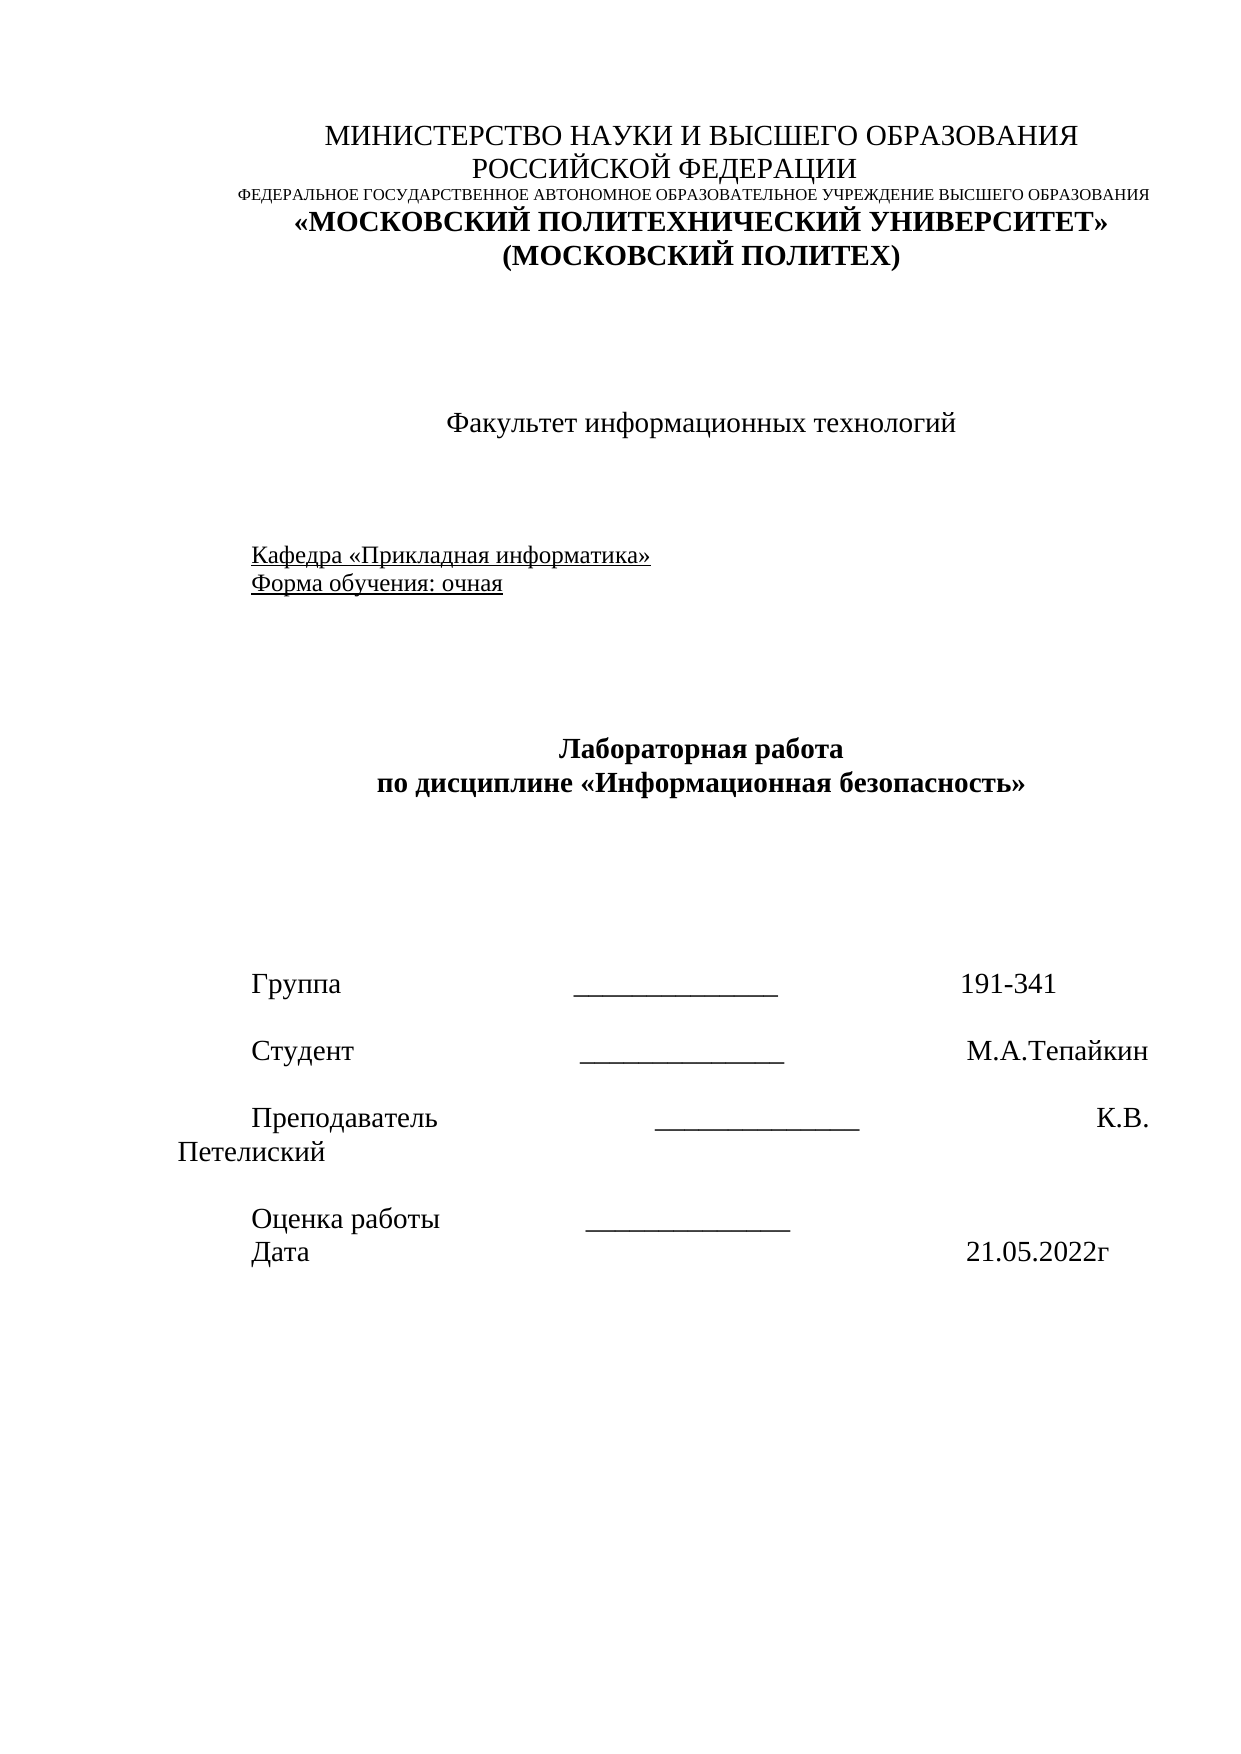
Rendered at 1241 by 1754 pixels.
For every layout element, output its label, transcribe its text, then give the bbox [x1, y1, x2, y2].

text Преподаватель ______________ К.В. Петелиский [177, 1100, 1152, 1167]
text Кафедра «Прикладная информатика» [177, 540, 1152, 568]
text Лабораторная работа [177, 731, 1152, 765]
text по дисциплине «Информационная безопасность» [177, 765, 1152, 798]
text ФЕДЕРАЛЬНОЕ ГОСУДАРСТВЕННОЕ АВТОНОМНОЕ ОБРАЗОВАТЕЛЬНОЕ УЧРЕЖДЕНИЕ ВЫСШЕГО ОБРАЗОВАНИЯ [177, 185, 1152, 204]
text Студент ______________ М.А.Тепайкин [177, 1033, 1152, 1067]
text Факультет информационных технологий [177, 406, 1152, 439]
text МИНИСТЕРСТВО НАУКИ И ВЫСШЕГО ОБРАЗОВАНИЯ РОССИЙСКОЙ ФЕДЕРАЦИИ [177, 118, 1152, 185]
text (МОСКОВСКИЙ ПОЛИТЕХ) [177, 238, 1152, 271]
text Форма обучения: очная [177, 568, 1152, 597]
text Группа ______________ 191-341 [177, 966, 1152, 1000]
text «МОСКОВСКИЙ ПОЛИТЕХНИЧЕСКИЙ УНИВЕРСИТЕТ» [177, 204, 1152, 238]
text Оценка работы ______________ [177, 1201, 1152, 1234]
text Дата 21.05.2022г [177, 1234, 1152, 1268]
